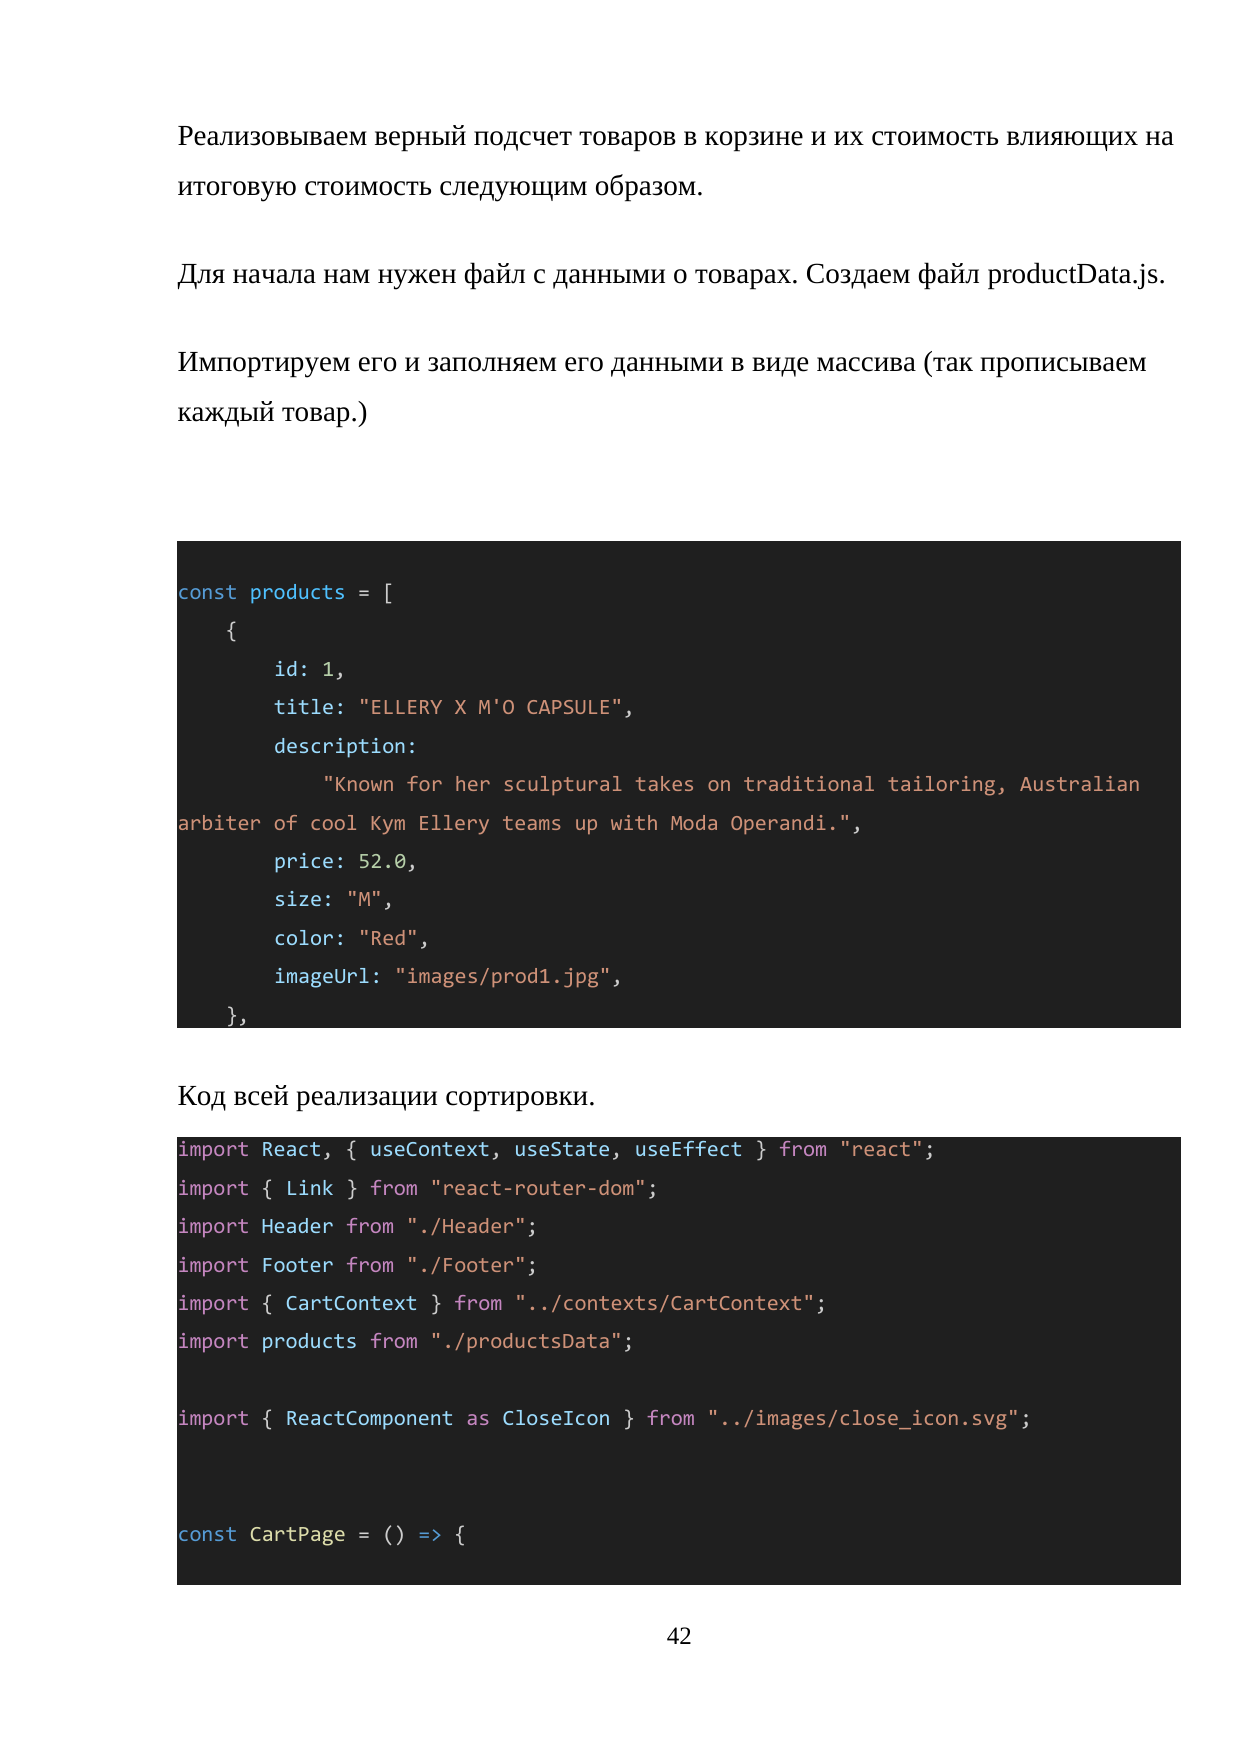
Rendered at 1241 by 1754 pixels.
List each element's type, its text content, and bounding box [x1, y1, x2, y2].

text "Known for her sculptural takes on traditional tailoring, Australian arbiter of cool Kym Ellery teams up with Moda Operandi.", [177, 771, 1181, 836]
text import React, { useContext, useState, useEffect } from "react"; [177, 1137, 1181, 1162]
text size: "M", [177, 887, 1181, 912]
text imageUrl: "images/prod1.jpg", [177, 964, 1181, 989]
text import Header from "./Header"; [177, 1213, 1181, 1239]
text }, [177, 1002, 1181, 1028]
text color: "Red", [177, 925, 1181, 951]
text import { Link } from "react-router-dom"; [177, 1175, 1181, 1201]
text Импортируем его и заполняем его данными в виде массива (так прописываем каждый товар.) [177, 344, 1181, 428]
text Для начала нам нужен файл с данными о товарах. Создаем файл productData.js. [177, 256, 1181, 290]
text const products = [ [177, 579, 1181, 605]
text price: 52.0, [177, 848, 1181, 874]
text title: "ELLERY X M'O CAPSULE", [177, 694, 1181, 720]
text { [177, 618, 1181, 643]
text const CartPage = () => { [177, 1521, 1181, 1547]
text import { ReactComponent as CloseIcon } from "../images/close_icon.svg"; [177, 1406, 1181, 1431]
text Реализовываем верный подсчет товаров в корзине и их стоимость влияющих на итоговую стоимость следующим образом. [177, 118, 1181, 202]
text import products from "./productsData"; [177, 1329, 1181, 1354]
text id: 1, [177, 656, 1181, 682]
text import Footer from "./Footer"; [177, 1252, 1181, 1278]
text description: [177, 733, 1181, 759]
text Код всей реализации сортировки. [177, 1078, 1181, 1112]
text import { CartContext } from "../contexts/CartContext"; [177, 1290, 1181, 1316]
